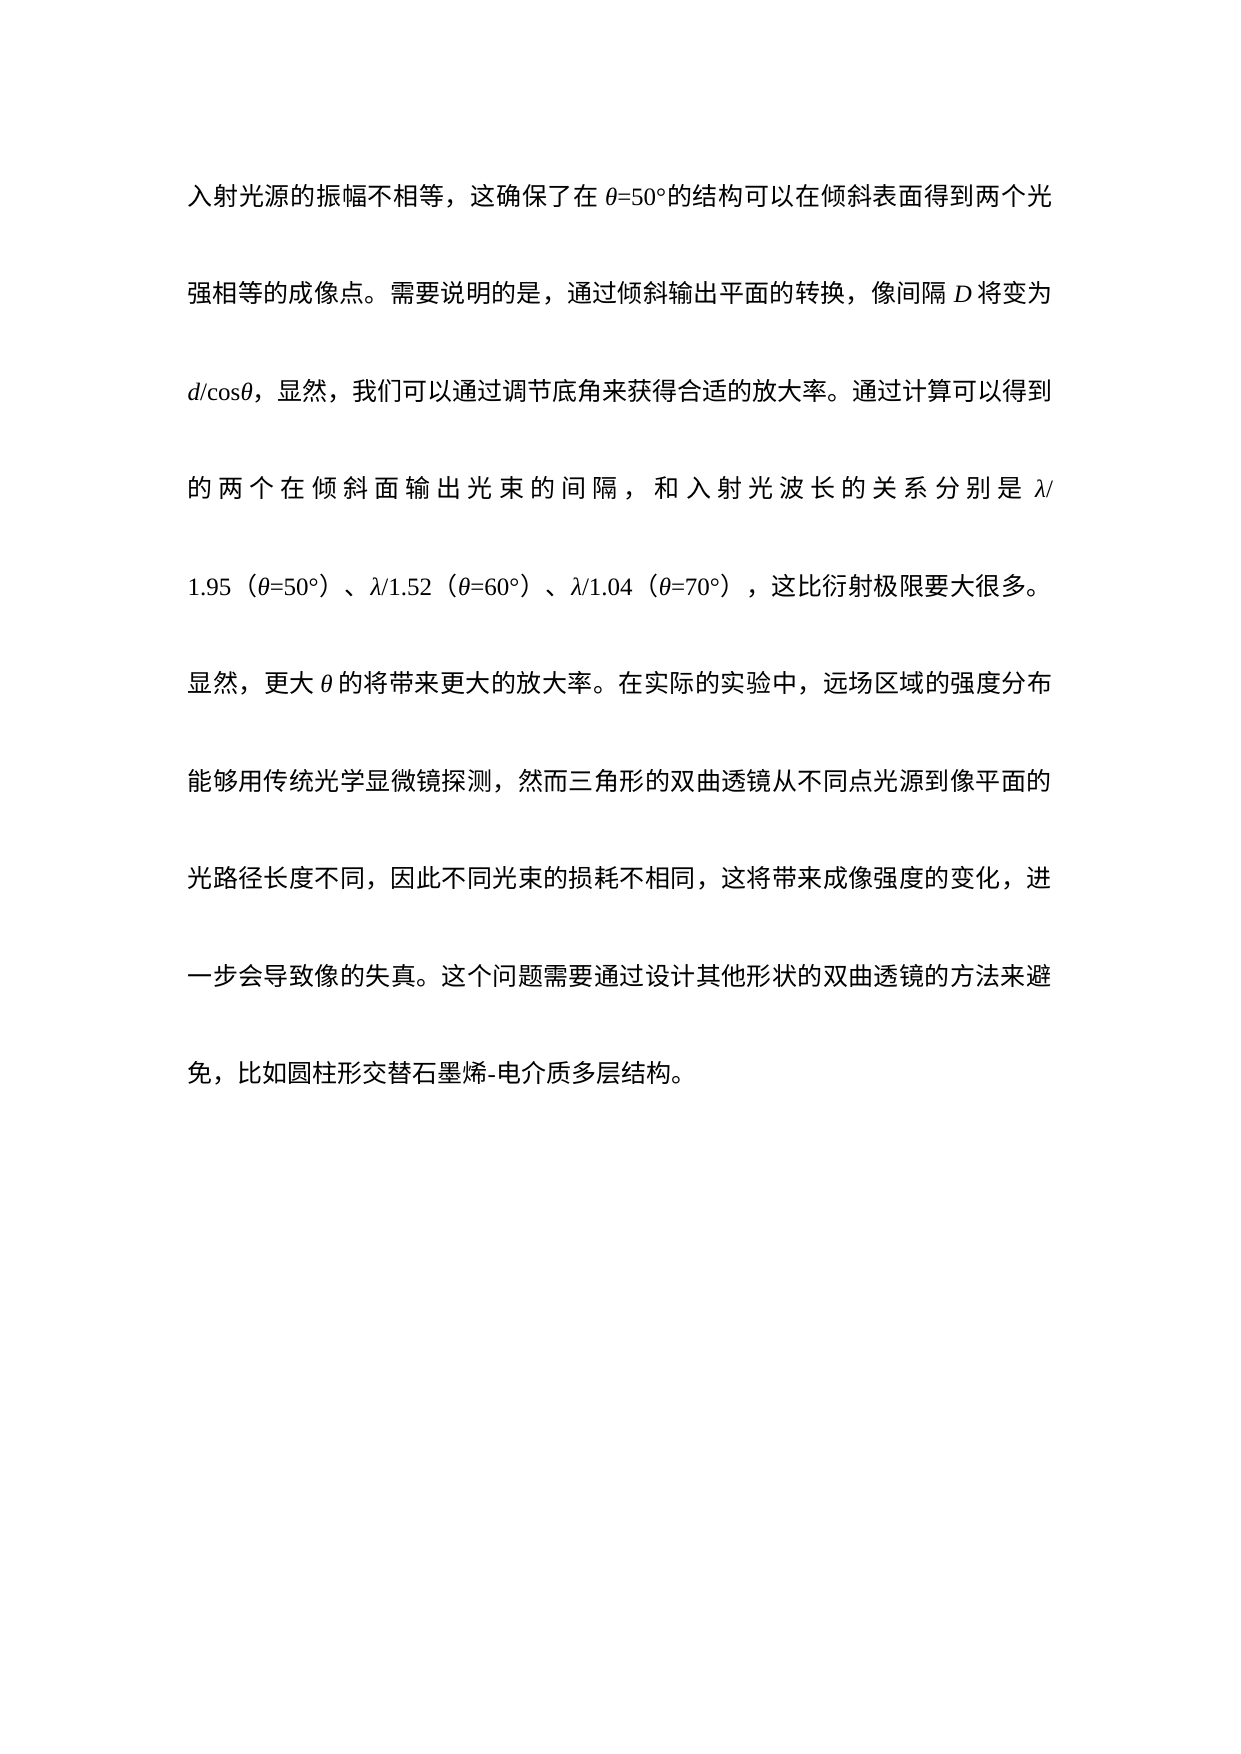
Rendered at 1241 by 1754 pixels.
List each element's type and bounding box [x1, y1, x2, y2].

text [187, 162, 1053, 1104]
